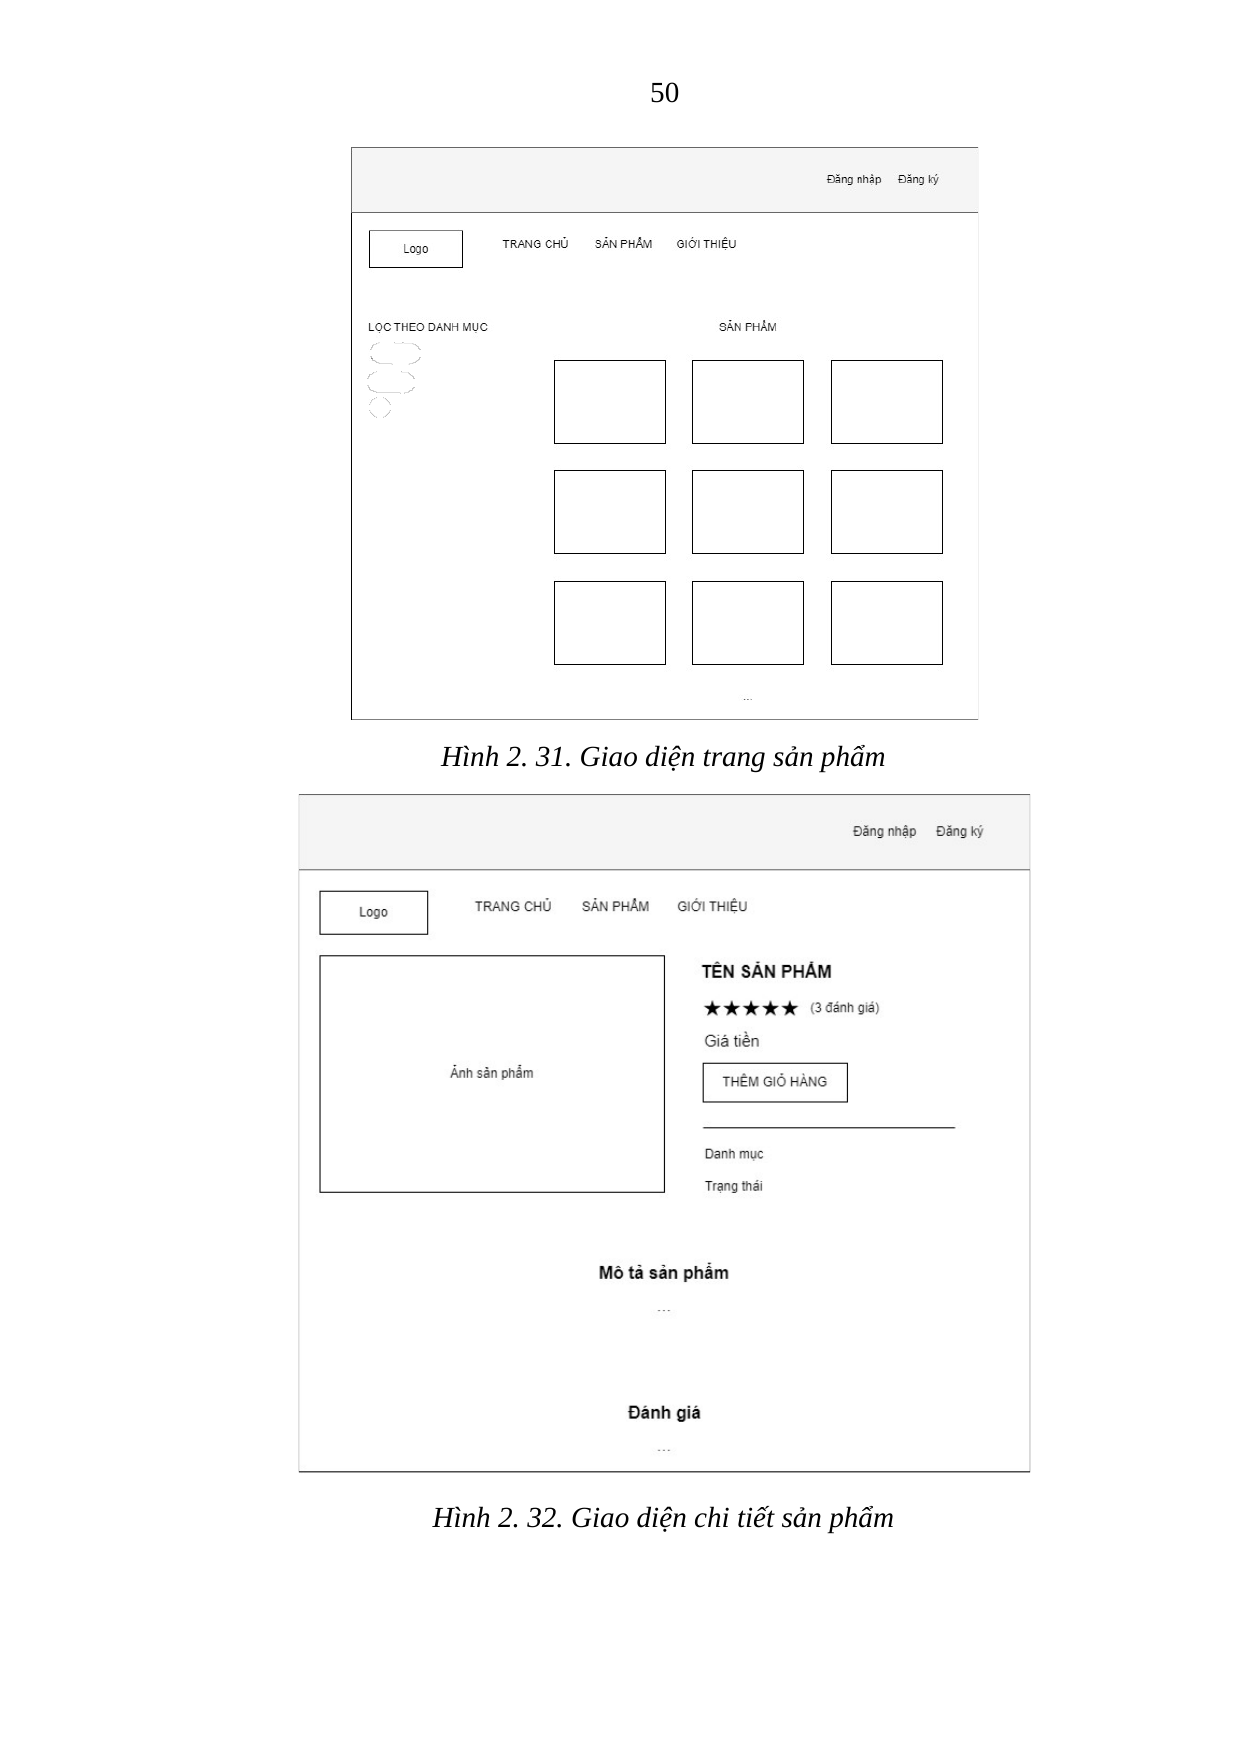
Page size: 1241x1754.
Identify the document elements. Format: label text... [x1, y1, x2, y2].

picture [298, 794, 1030, 1481]
text Hình 2. 31. Giao diện trang sản phẩm [207, 739, 1122, 772]
picture [350, 147, 979, 720]
text Hình 2. 32. Giao diện chi tiết sản phẩm [207, 1500, 1122, 1534]
